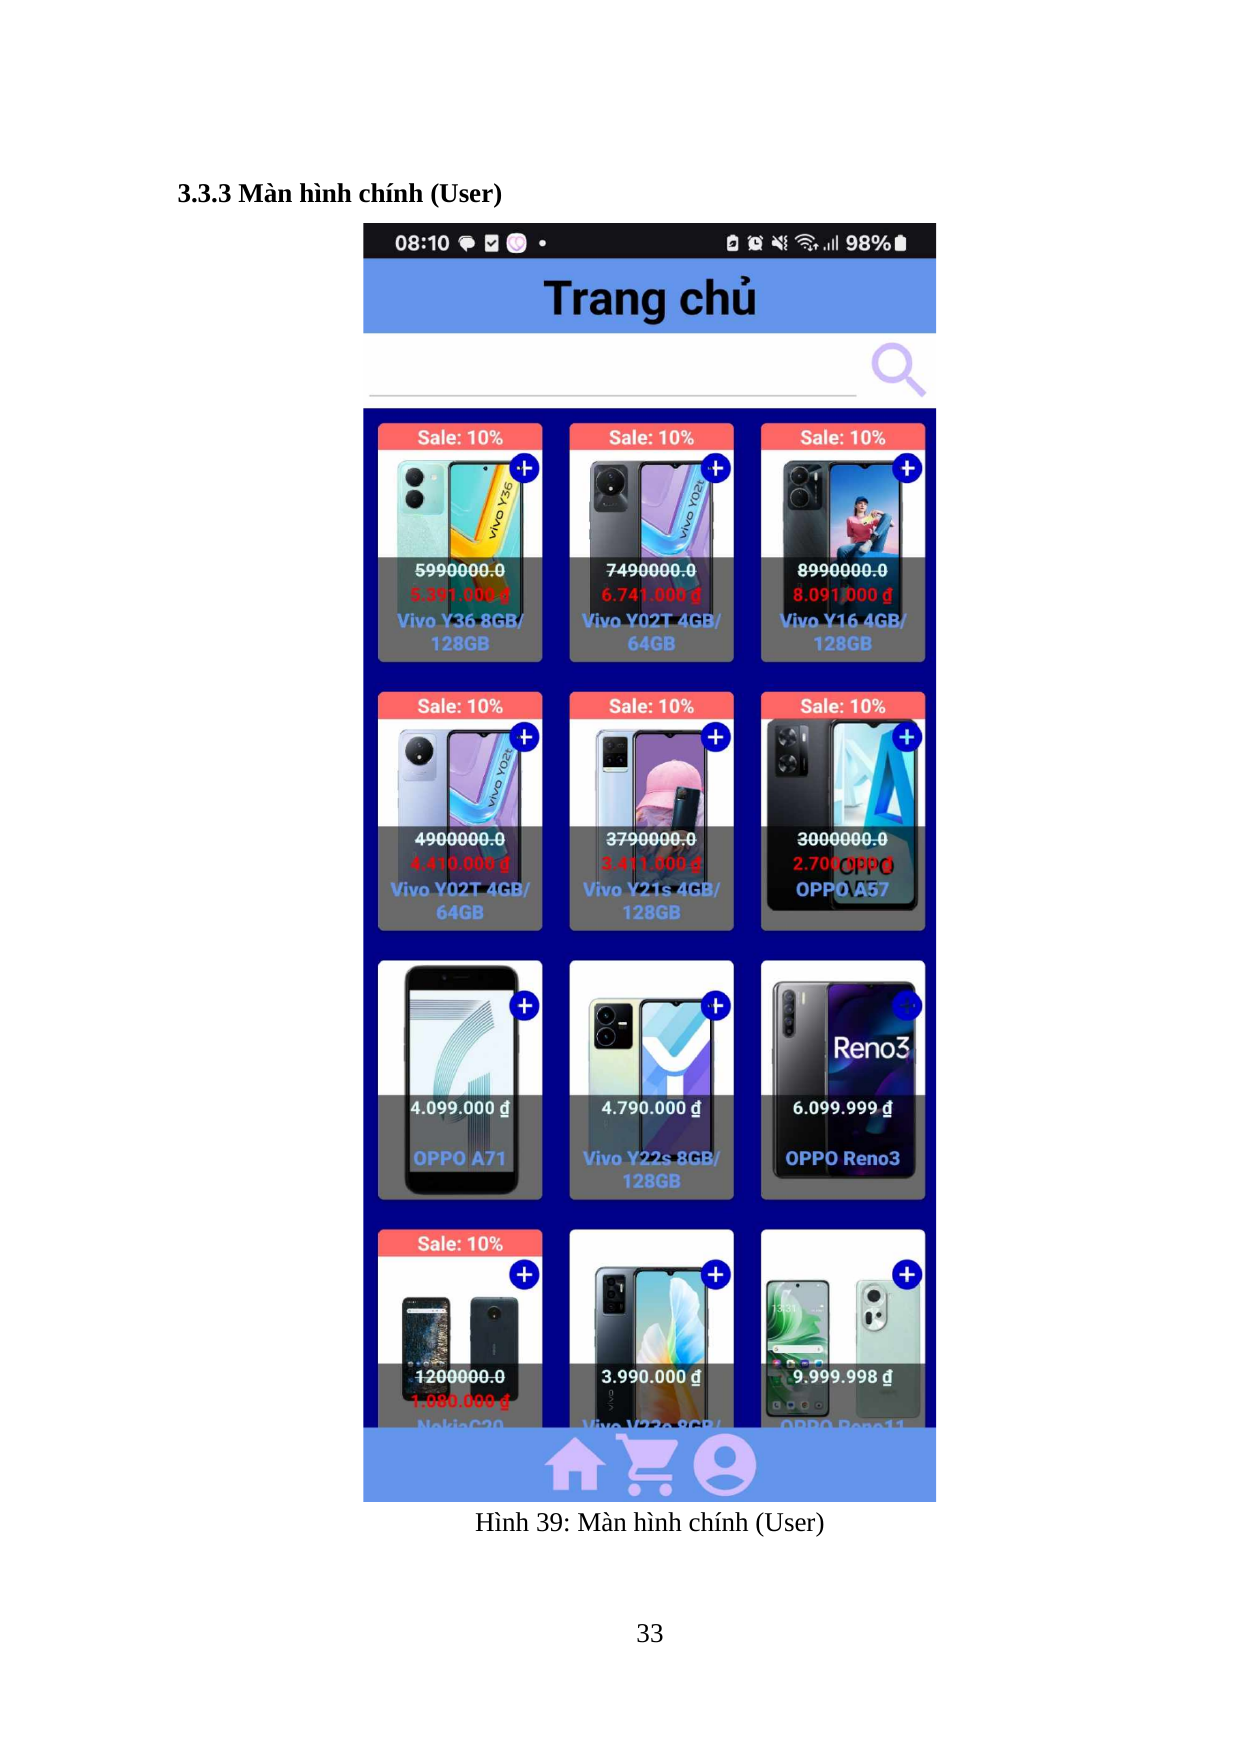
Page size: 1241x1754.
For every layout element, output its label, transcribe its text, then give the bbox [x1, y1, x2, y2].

text Hình 39: Màn hình chính (User) [177, 1506, 1122, 1537]
picture [363, 223, 937, 1502]
subtitle 3.3.3 Màn hình chính (User) [177, 177, 1122, 208]
